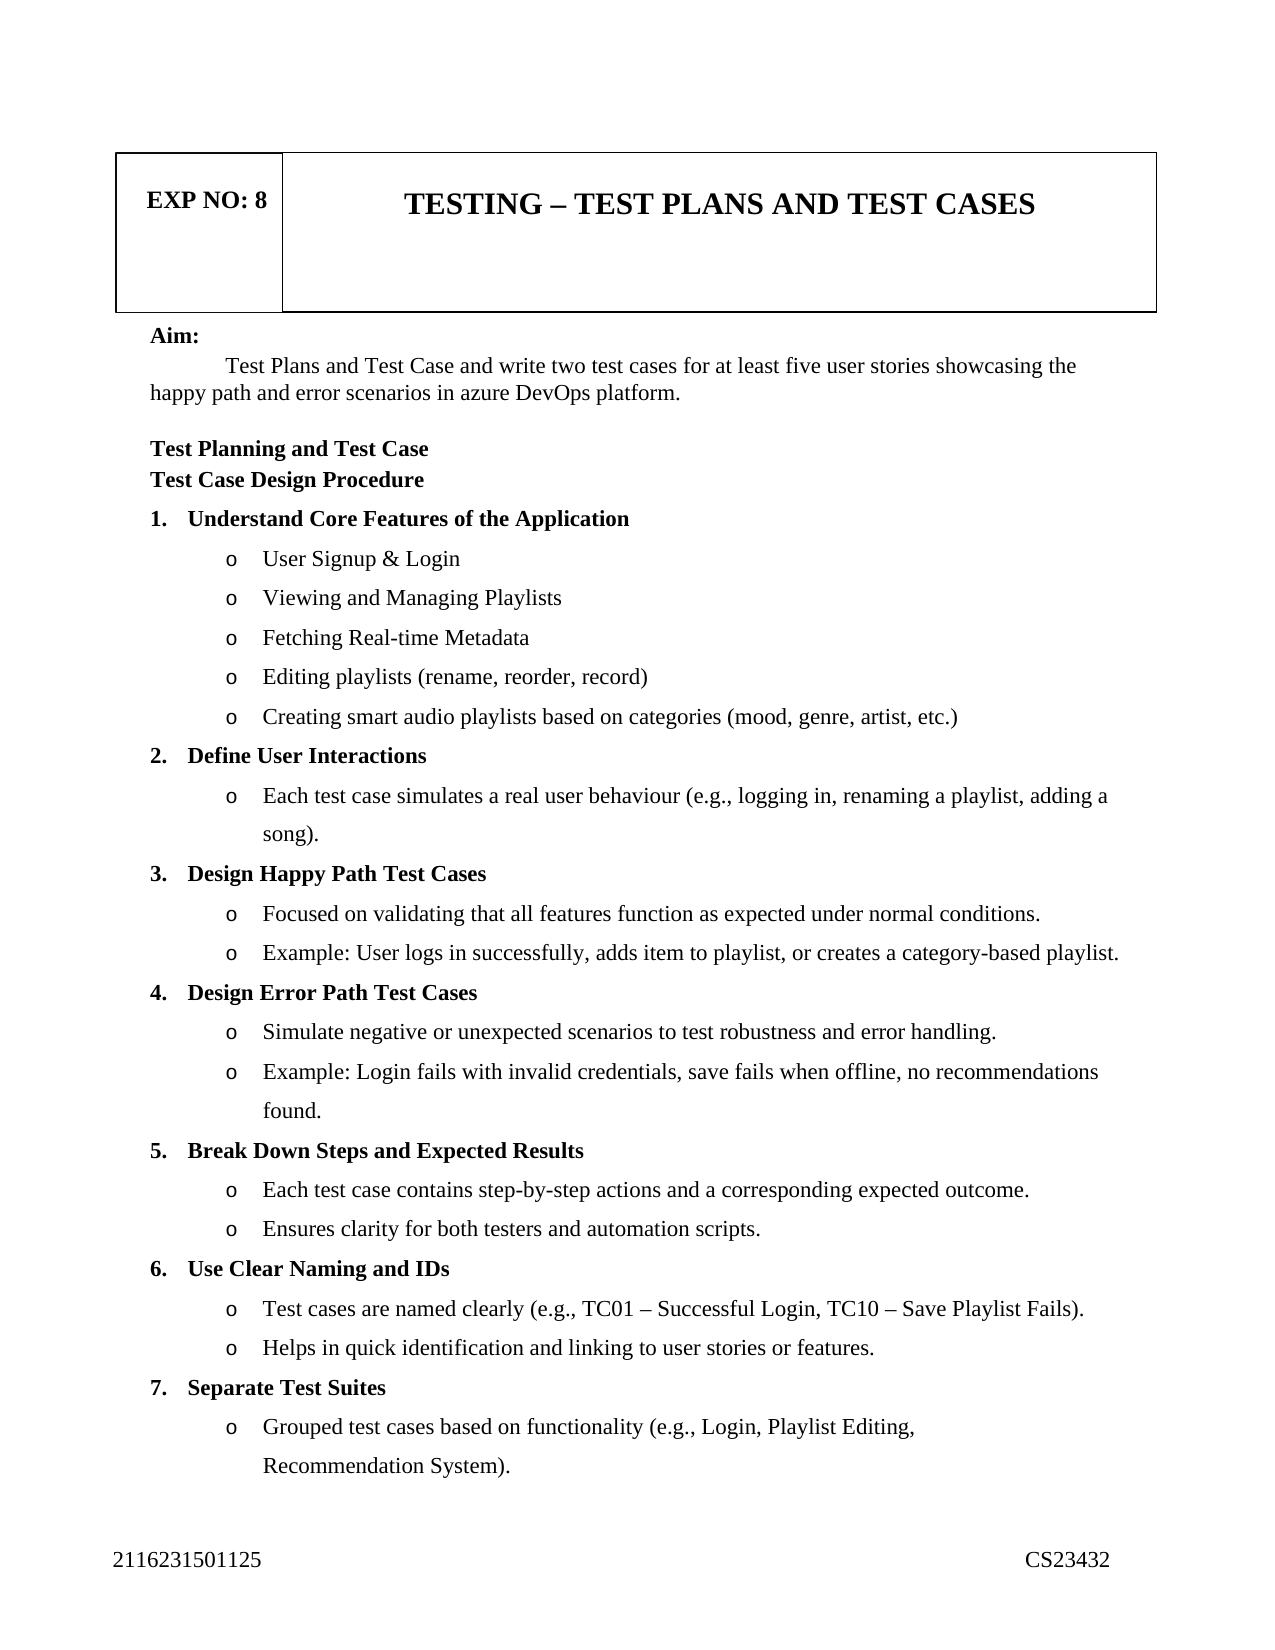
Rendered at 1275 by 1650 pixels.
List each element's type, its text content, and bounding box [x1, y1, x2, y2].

list Understand Core Features of the Application [150, 505, 1162, 531]
list Test cases are named clearly (e.g., TC01 – Successful Login, TC10 – Save Playlist Fails). [225, 1294, 1162, 1322]
list Editing playlists (rename, reorder, record) [225, 663, 1162, 691]
list Design Error Path Test Cases [150, 979, 1162, 1005]
list Viewing and Managing Playlists [225, 584, 1162, 612]
list Ensures clarity for both testers and automation scripts. [225, 1216, 1162, 1243]
list Use Clear Naming and IDs [150, 1255, 1162, 1281]
text Aim: [150, 322, 1162, 349]
list Fetching Real-time Metadata [225, 624, 1162, 651]
list Example: User logs in successfully, adds item to playlist, or creates a category-based playlist. [225, 939, 1162, 967]
list Each test case simulates a real user behaviour (e.g., logging in, renaming a playlist, adding a song). [225, 782, 1109, 846]
list Each test case contains step-by-step actions and a corresponding expected outcome. [225, 1176, 1162, 1203]
list Design Happy Path Test Cases [150, 860, 1162, 886]
list Focused on validating that all features function as expected under normal conditions. [225, 899, 1162, 927]
text Test Planning and Test Case Test Case Design Procedure [150, 435, 464, 492]
list User Signup & Login [225, 544, 1162, 572]
list Define User Interactions [150, 742, 1162, 769]
list Creating smart audio playlists based on categories (mood, genre, artist, etc.) [225, 703, 1162, 730]
list Helps in quick identification and linking to user stories or features. [225, 1334, 1162, 1362]
list Example: Login fails with invalid credentials, save fails when offline, no recommendations found. [225, 1058, 1100, 1123]
list Grouped test cases based on functionality (e.g., Login, Playlist Editing, Recommendation System). [225, 1413, 1083, 1478]
text happy path and error scenarios in azure DevOps platform. [150, 378, 1162, 405]
list Break Down Steps and Expected Results [150, 1137, 1162, 1163]
text Test Plans and Test Case and write two test cases for at least five user stories showcasing the [225, 352, 1162, 378]
list Simulate negative or unexpected scenarios to test robustness and error handling. [225, 1018, 1162, 1046]
list Separate Test Suites [150, 1374, 1162, 1400]
